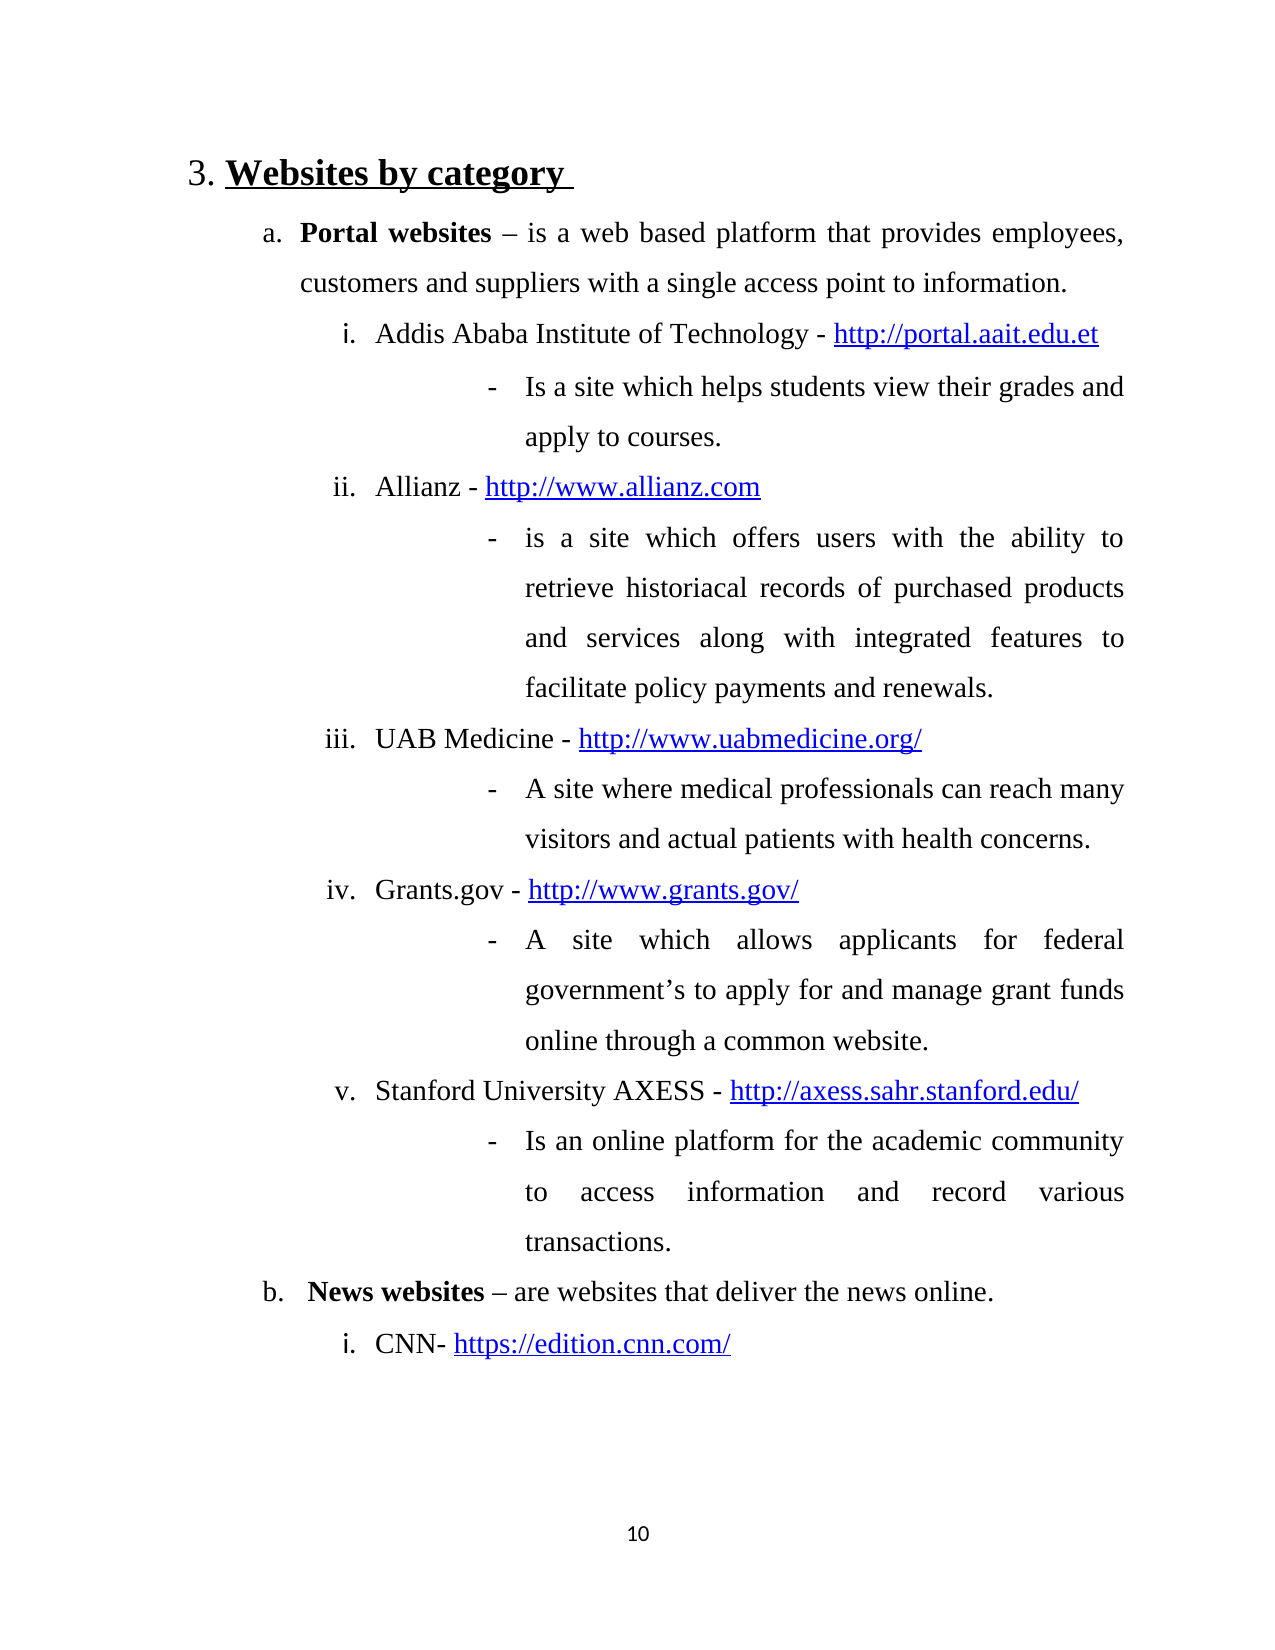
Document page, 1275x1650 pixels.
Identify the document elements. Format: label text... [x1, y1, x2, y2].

list CNN- https://edition.cnn.com/ [356, 1325, 1125, 1360]
subtitle Websites by category [187, 150, 1125, 193]
list Is an online platform for the academic community to access information and record various transactions. [487, 1123, 1125, 1258]
list News websites – are websites that deliver the news online. [262, 1274, 1125, 1308]
list UAB Medicine - http://www.uabmedicine.org/ [356, 721, 1125, 754]
list Grants.gov - http://www.grants.gov/ [356, 872, 1125, 905]
list is a site which offers users with the ability to retrieve historiacal records of purchased products and services along with integrated features to facilitate policy payments and renewals. [487, 520, 1125, 704]
list Is a site which helps students view their grades and apply to courses. [487, 369, 1125, 453]
list A site where medical professionals can reach many visitors and actual patients with health concerns. [487, 771, 1125, 855]
list Addis Ababa Institute of Technology - http://portal.aait.edu.et [356, 315, 1125, 351]
list Allianz - http://www.allianz.com [356, 469, 1125, 503]
list Portal websites – is a web based platform that provides employees, customers and suppliers with a single access point to information. [262, 215, 1125, 298]
list A site which allows applicants for federal government’s to apply for and manage grant funds online through a common website. [487, 922, 1125, 1056]
list Stanford University AXESS - http://axess.sahr.stanford.edu/ [356, 1073, 1125, 1107]
